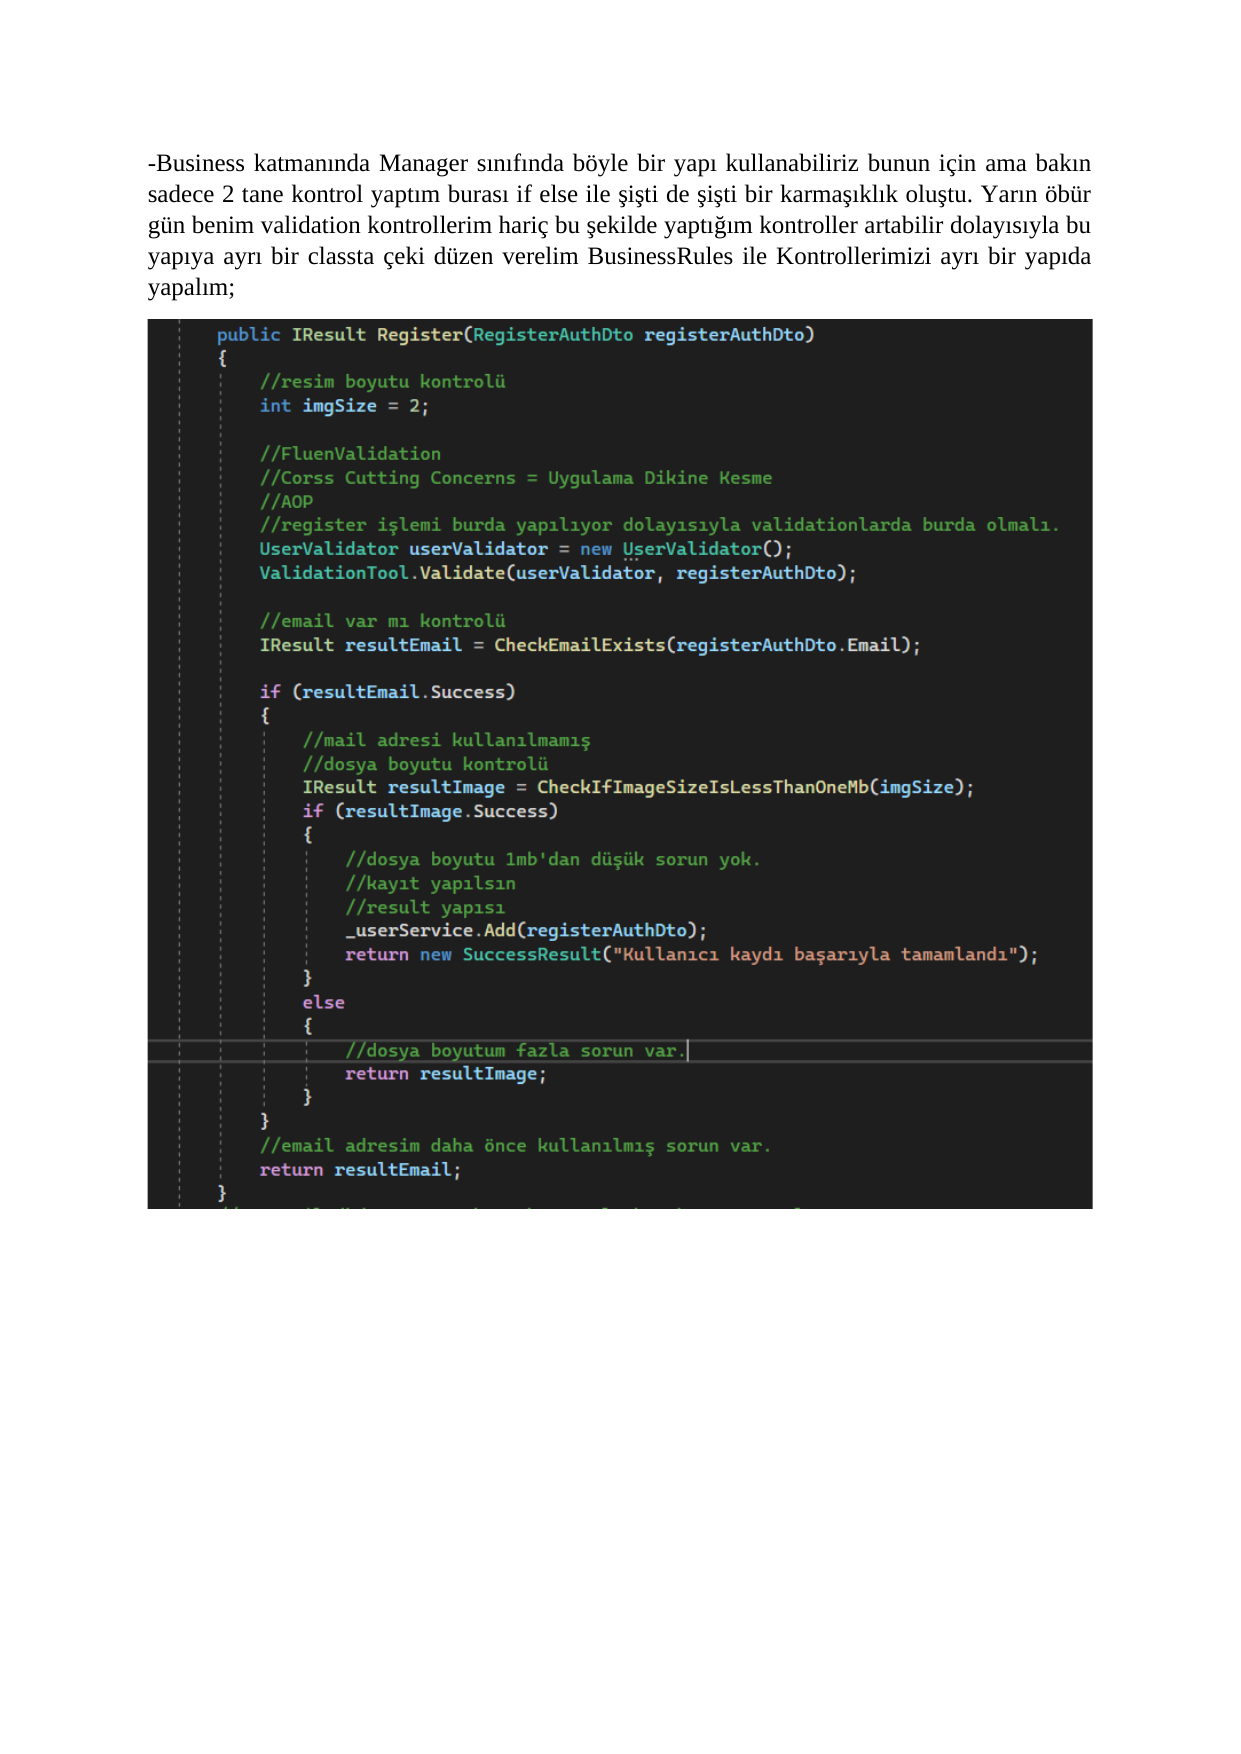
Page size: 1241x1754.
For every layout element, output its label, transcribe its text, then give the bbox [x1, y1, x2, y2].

picture [147, 319, 1093, 1209]
text -Business katmanında Manager sınıfında böyle bir yapı kullanabiliriz bunun için ama bakın sadece 2 tane kontrol yaptım burası if else ile şişti de şişti bir karmaşıklık oluştu. Yarın öbür gün benim validation kontrollerim hariç bu şekilde yaptığım kontroller artabilir dolayısıyla bu yapıya ayrı bir classta çeki düzen verelim BusinessRules ile Kontrollerimizi ayrı bir yapıda yapalım; [148, 148, 1093, 301]
